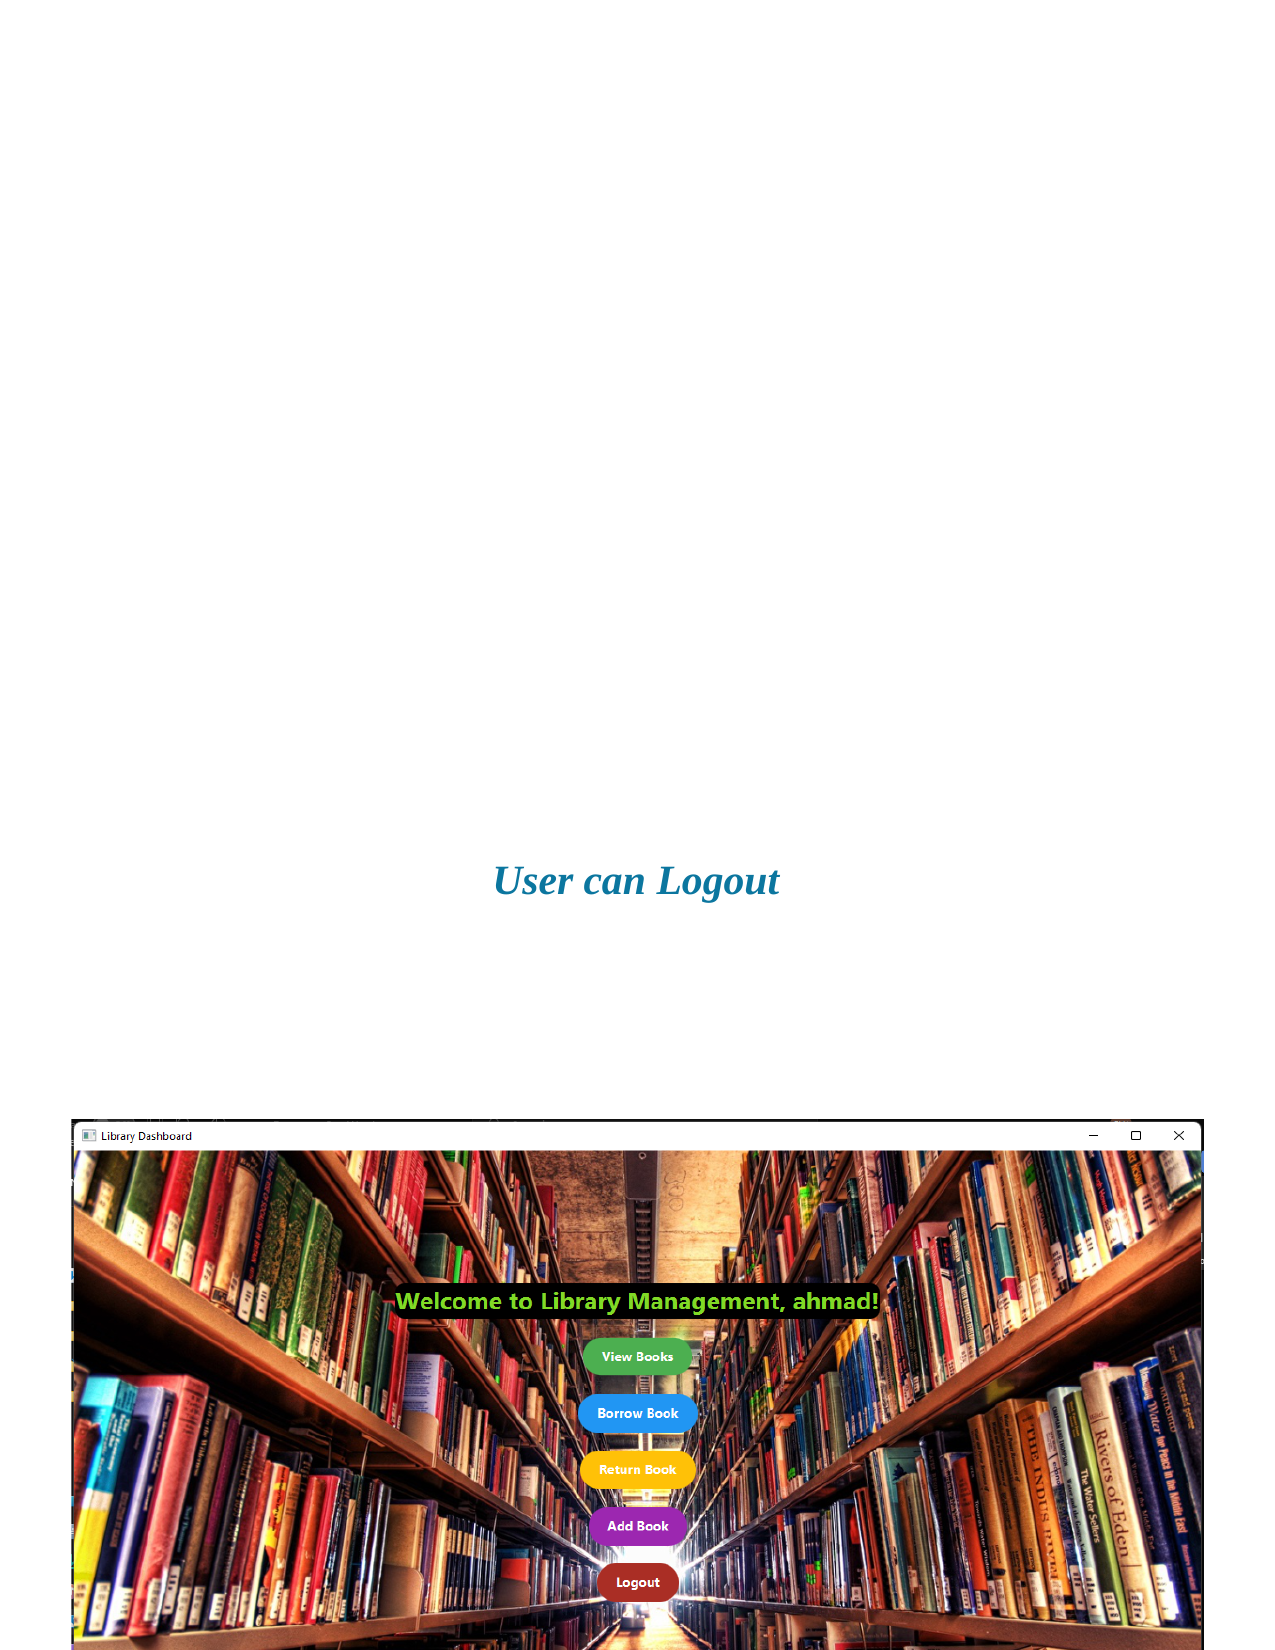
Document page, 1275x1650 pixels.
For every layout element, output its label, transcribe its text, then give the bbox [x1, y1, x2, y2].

text User can Logout [150, 856, 1125, 904]
picture [71, 1119, 1204, 1650]
